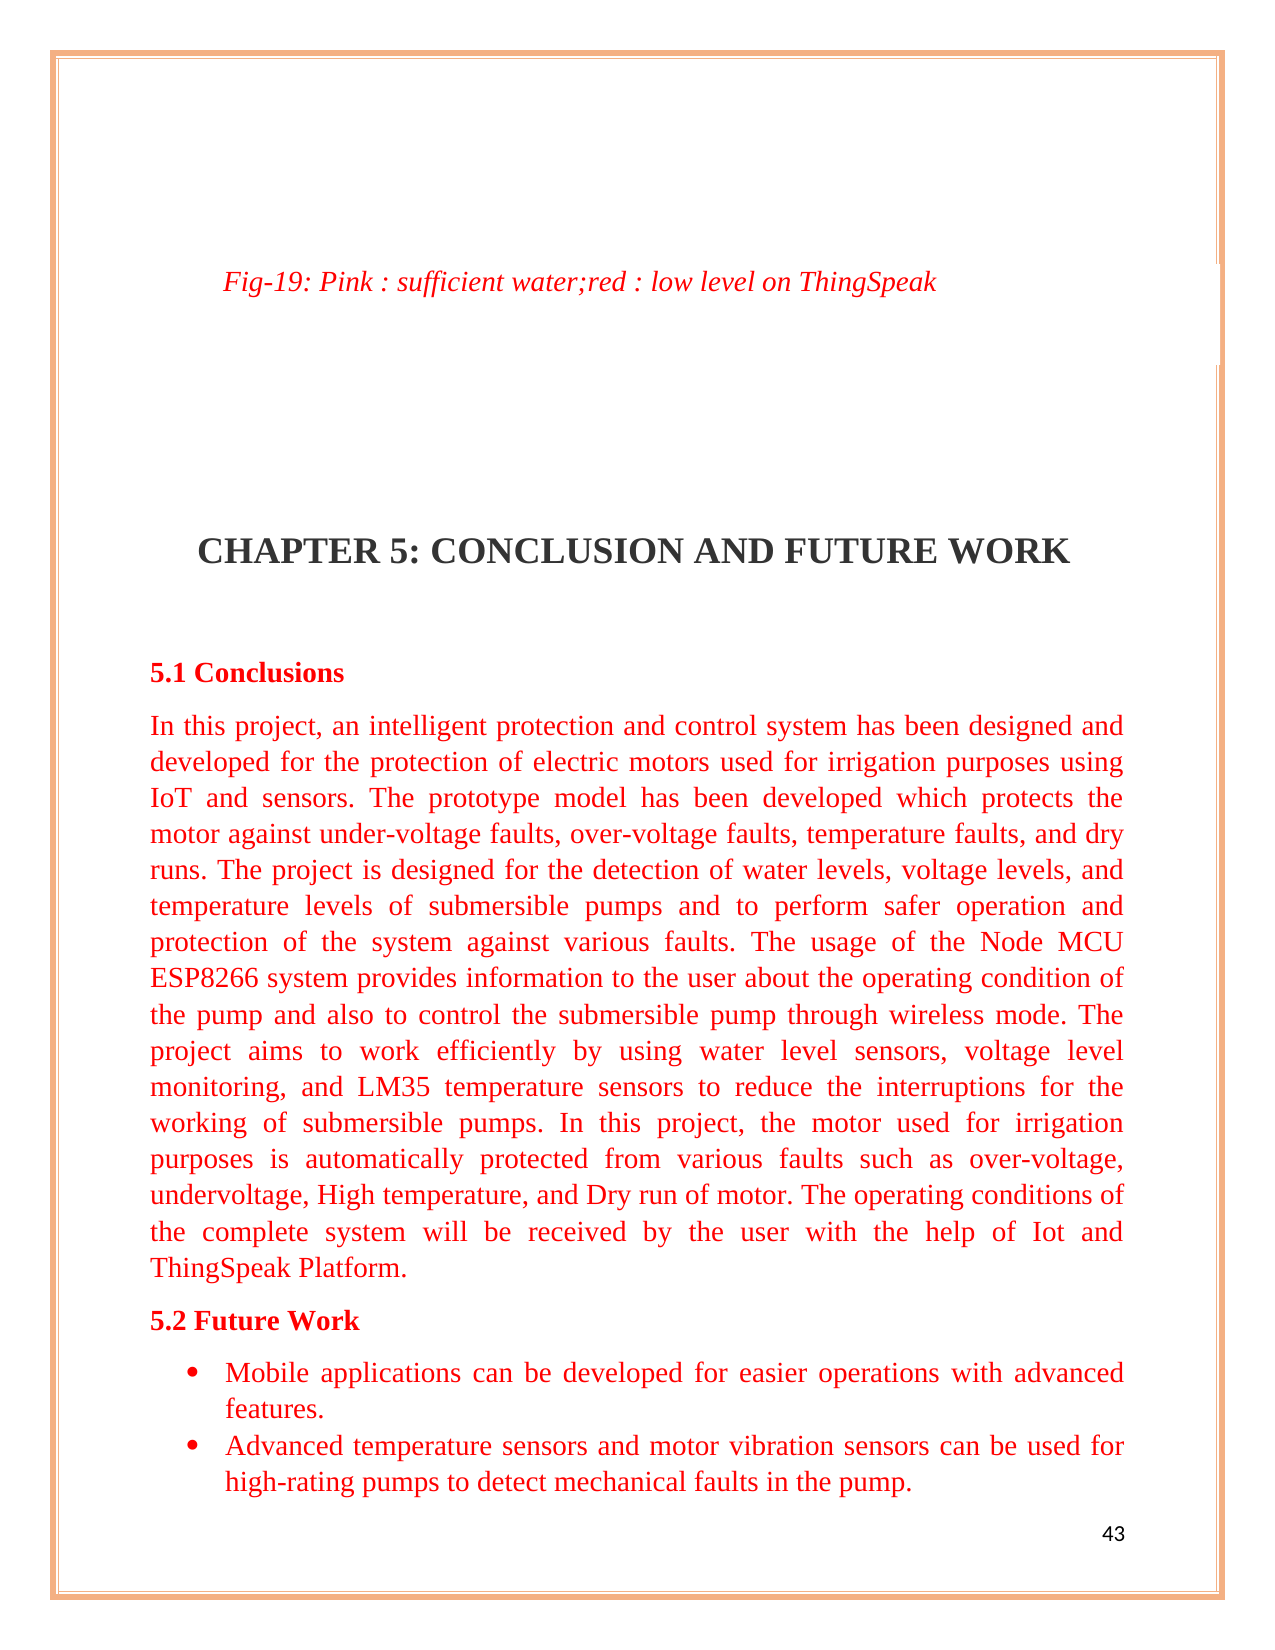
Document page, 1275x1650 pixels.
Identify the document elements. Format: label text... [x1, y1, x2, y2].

list Advanced temperature sensors and motor vibration sensors can be used for high-rating pumps to detect mechanical faults in the pump. [187, 1428, 1125, 1498]
text In this project, an intelligent protection and control system has been designed and developed for the protection of electric motors used for irrigation purposes using IoT and sensors. The prototype model has been developed which protects the motor against under-voltage faults, over-voltage faults, temperature faults, and dry runs. The project is designed for the detection of water levels, voltage levels, and temperature levels of submersible pumps and to perform safer operation and protection of the system against various faults. The usage of the Node MCU ESP8266 system provides information to the user about the operating condition of the pump and also to control the submersible pump through wireless mode. The project aims to work efficiently by using water level sensors, voltage level monitoring, and LM35 temperature sensors to reduce the interruptions for the working of submersible pumps. In this project, the motor used for irrigation purposes is automatically protected from various faults such as over-voltage, undervoltage, High temperature, and Dry run of motor. The operating conditions of the complete system will be received by the user with the help of Iot and ThingSpeak Platform. [150, 708, 1125, 1283]
text 5.1 Conclusions [150, 655, 1125, 688]
text CHAPTER 5: CONCLUSION AND FUTURE WORK [150, 528, 1125, 571]
list Mobile applications can be developed for easier operations with advanced features. [187, 1355, 1125, 1425]
text 5.2 Future Work [150, 1303, 1125, 1336]
